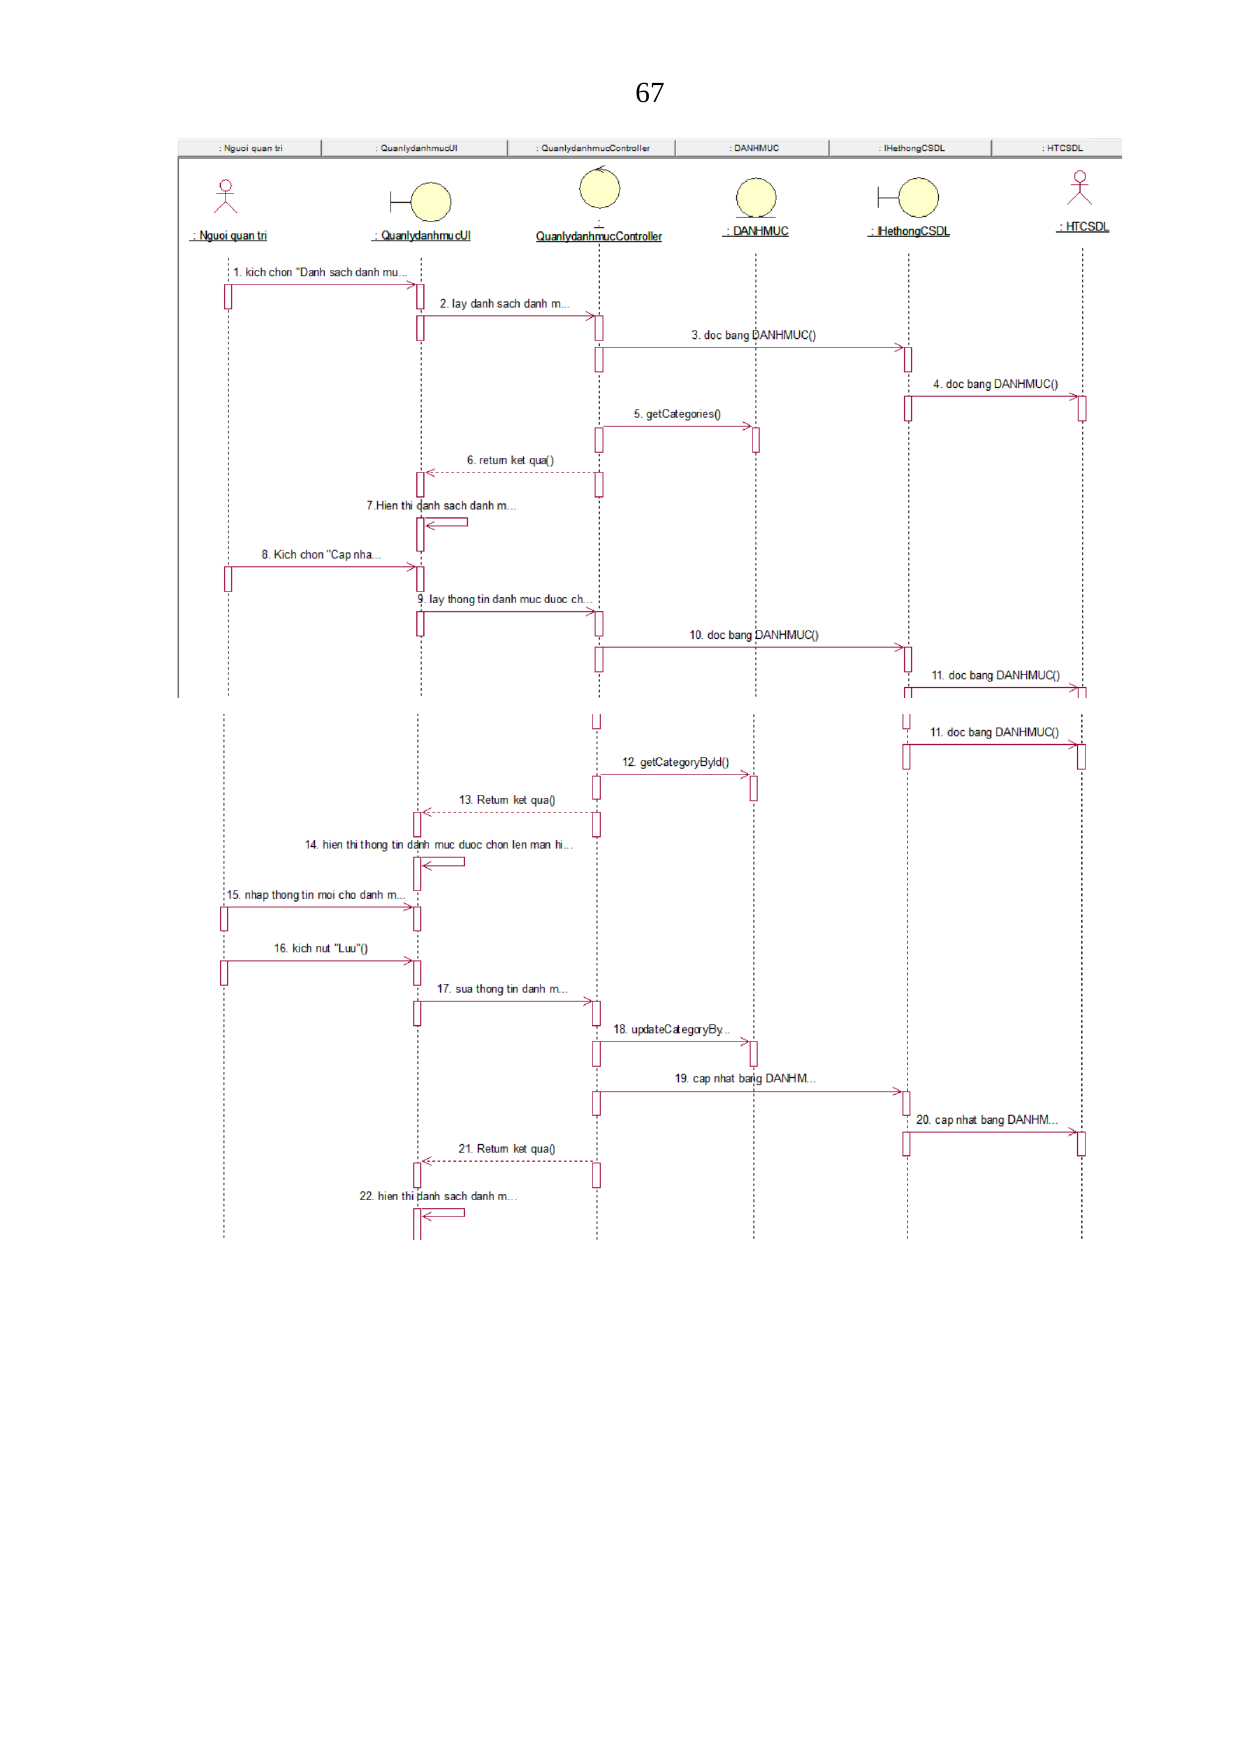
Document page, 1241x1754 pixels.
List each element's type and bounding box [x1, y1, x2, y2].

picture [177, 138, 1123, 698]
picture [177, 714, 1123, 1240]
